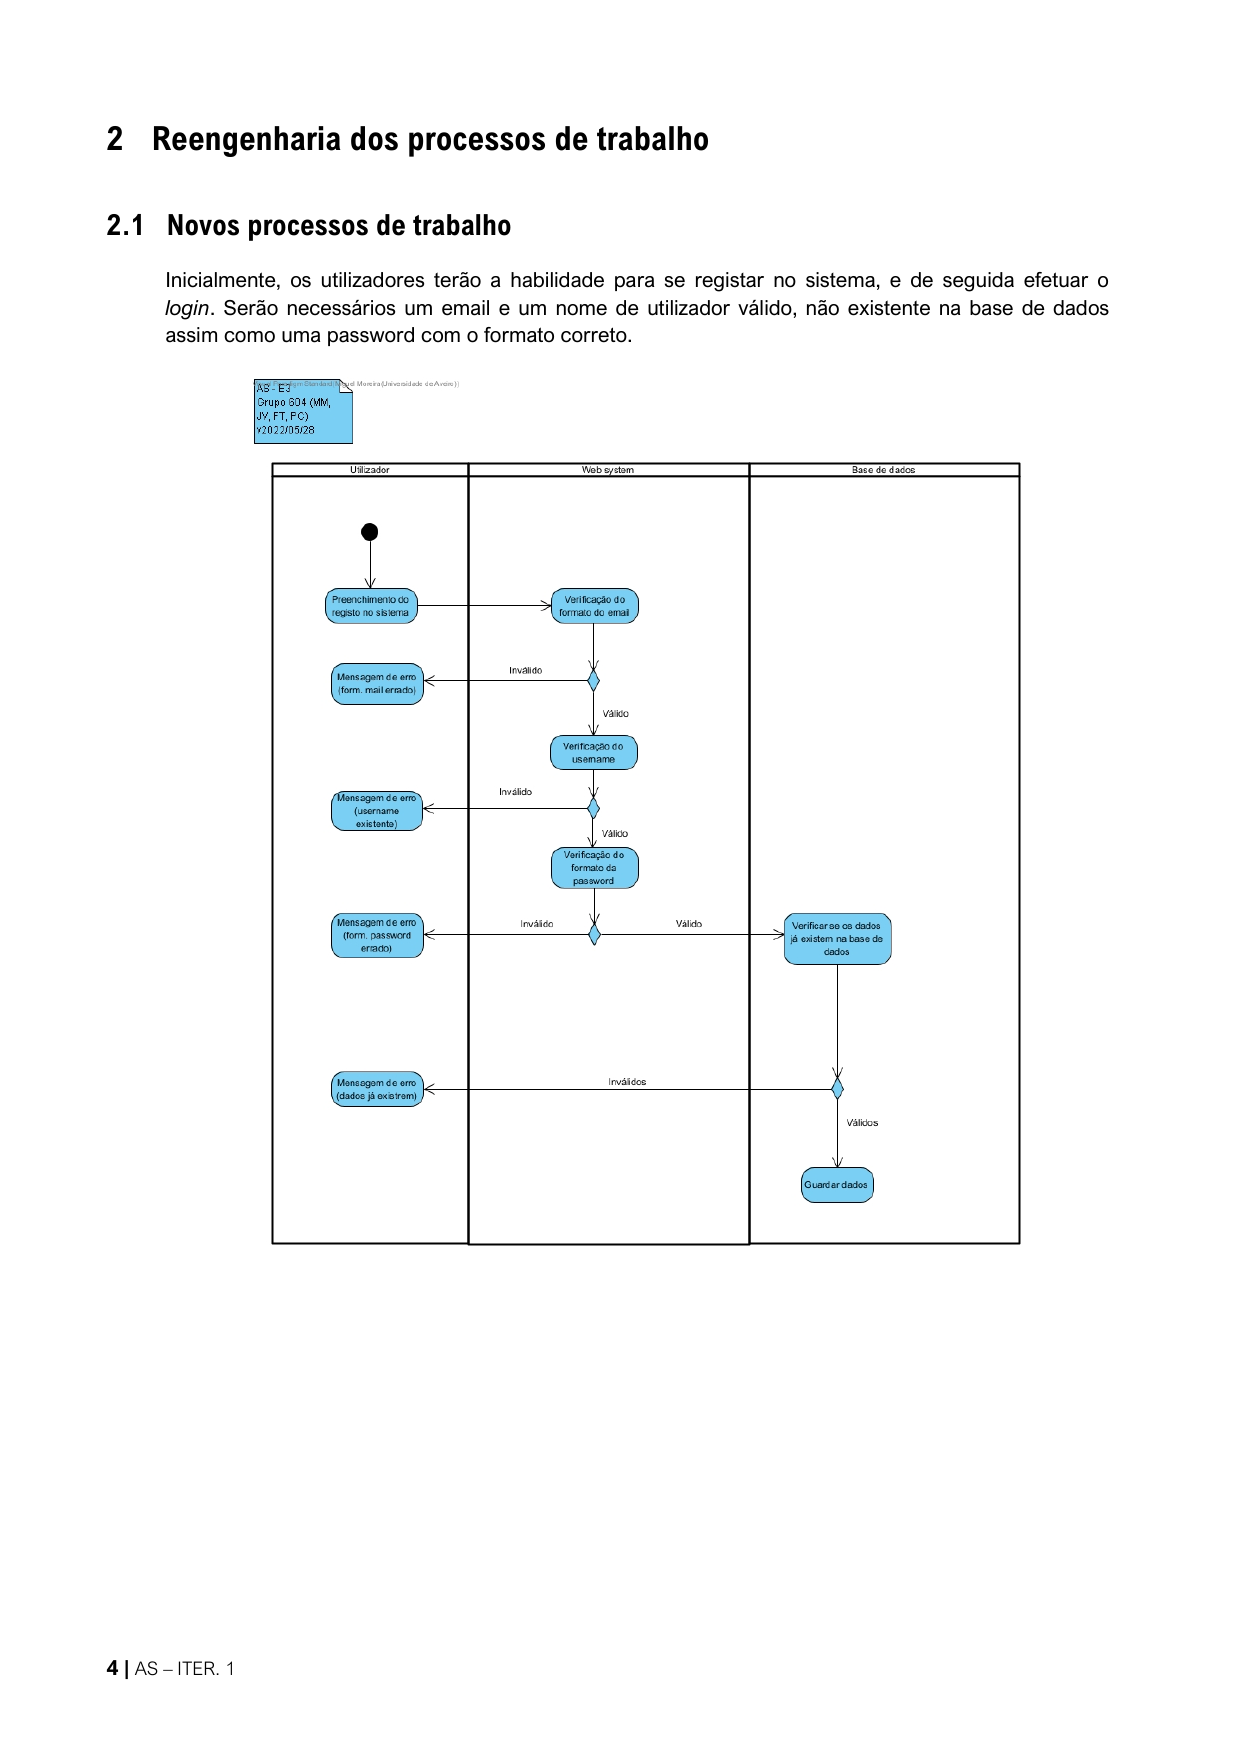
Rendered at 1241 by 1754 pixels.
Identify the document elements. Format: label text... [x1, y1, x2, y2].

picture [252, 377, 1023, 1248]
text Inicialmente, os utilizadores terão a habilidade para se registar no sistema, e de seguida efetuar o login. Serão necessários um email e um nome de utilizador válido, não existente na base de dados assim como uma password com o formato correto. [165, 267, 1110, 347]
subtitle Novos processos de trabalho [106, 208, 1051, 242]
subtitle Reengenharia dos processos de trabalho [106, 118, 1110, 158]
